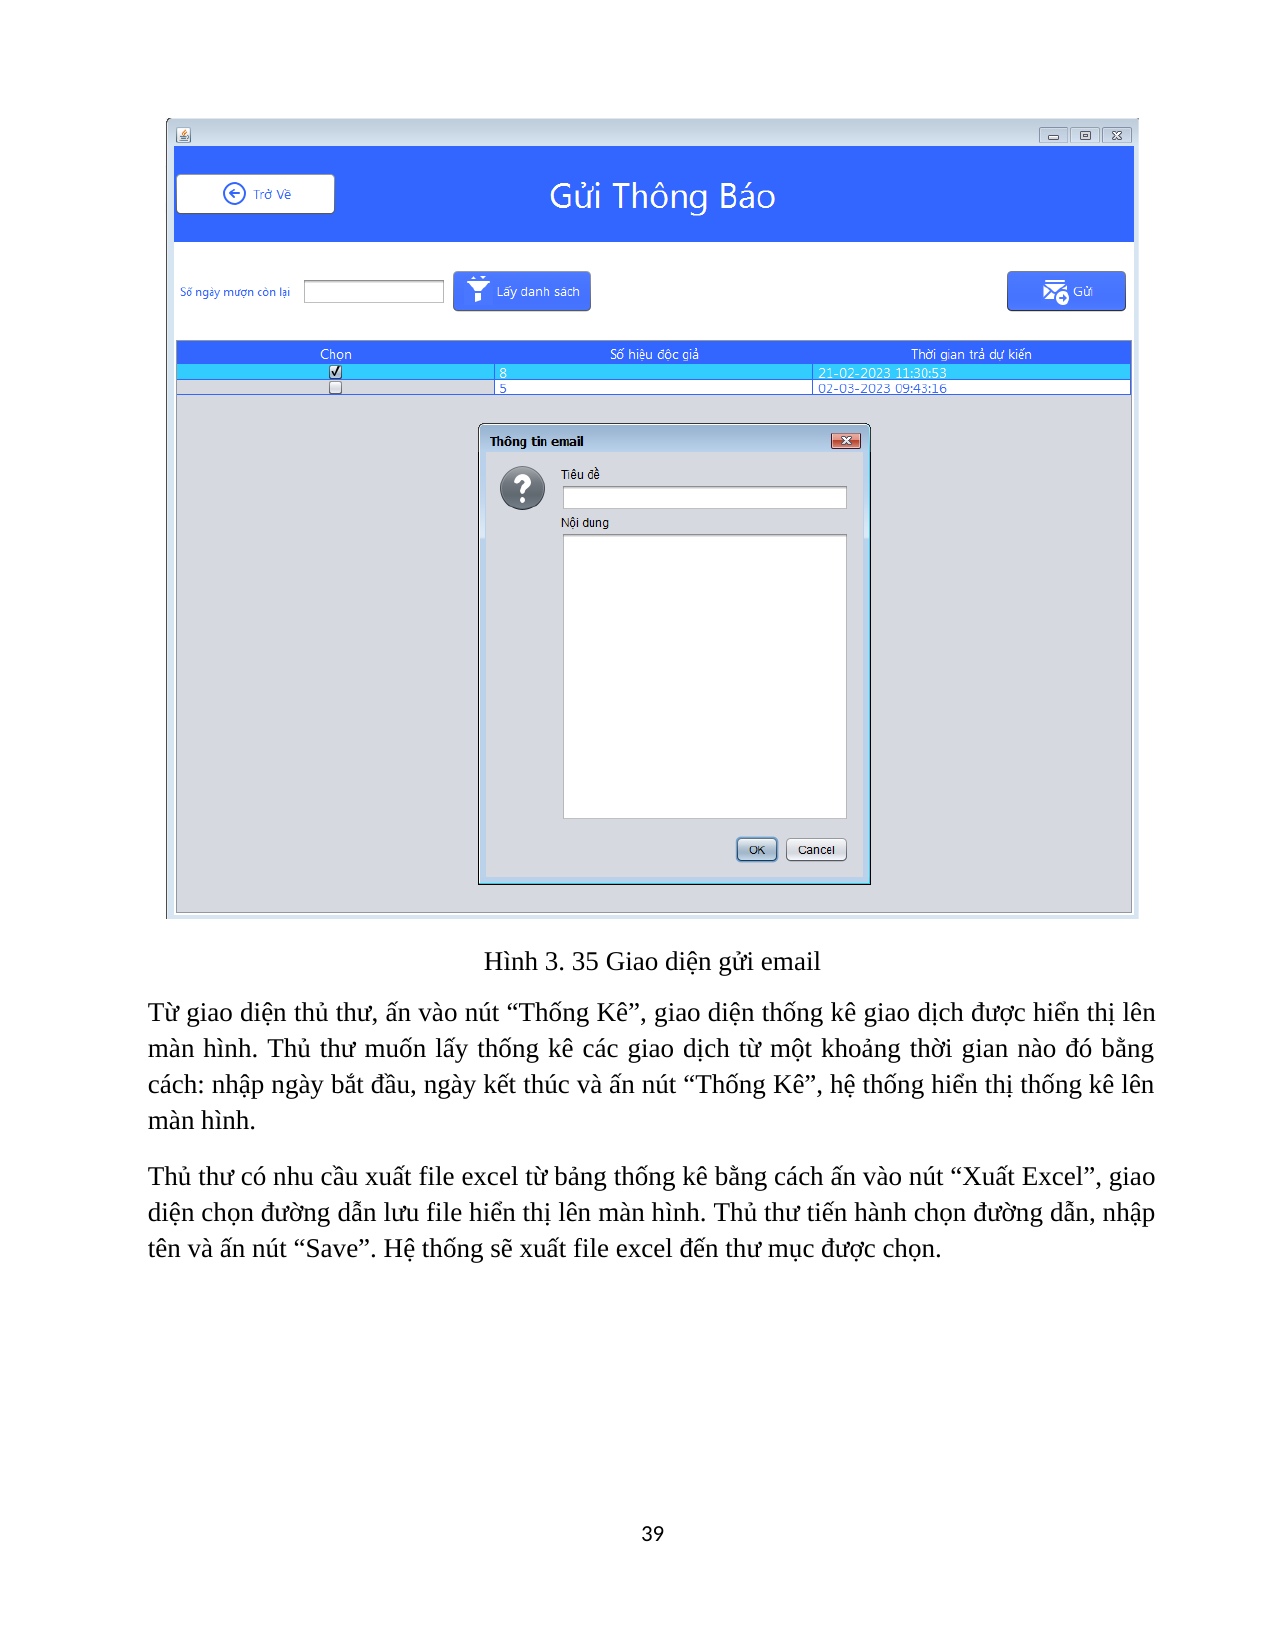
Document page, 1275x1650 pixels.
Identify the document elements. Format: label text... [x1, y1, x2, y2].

picture [165, 118, 1139, 919]
text Thủ thư có nhu cầu xuất file excel từ bảng thống kê bằng cách ấn vào nút “Xuất Excel”, giao diện chọn đường dẫn lưu file hiển thị lên màn hình. Thủ thư tiến hành chọn đường dẫn, nhập tên và ấn nút “Save”. Hệ thống sẽ xuất file excel đến thư mục được chọn. [148, 1160, 1157, 1263]
text Từ giao diện thủ thư, ấn vào nút “Thống Kê”, giao diện thống kê giao dịch được hiển thị lên màn hình. Thủ thư muốn lấy thống kê các giao dịch từ một khoảng thời gian nào đó bằng cách: nhập ngày bắt đầu, ngày kết thúc và ấn nút “Thống Kê”, hệ thống hiển thị thống kê lên màn hình. [148, 997, 1157, 1135]
text Hình 3. 35 Giao diện gửi email [148, 944, 1157, 976]
